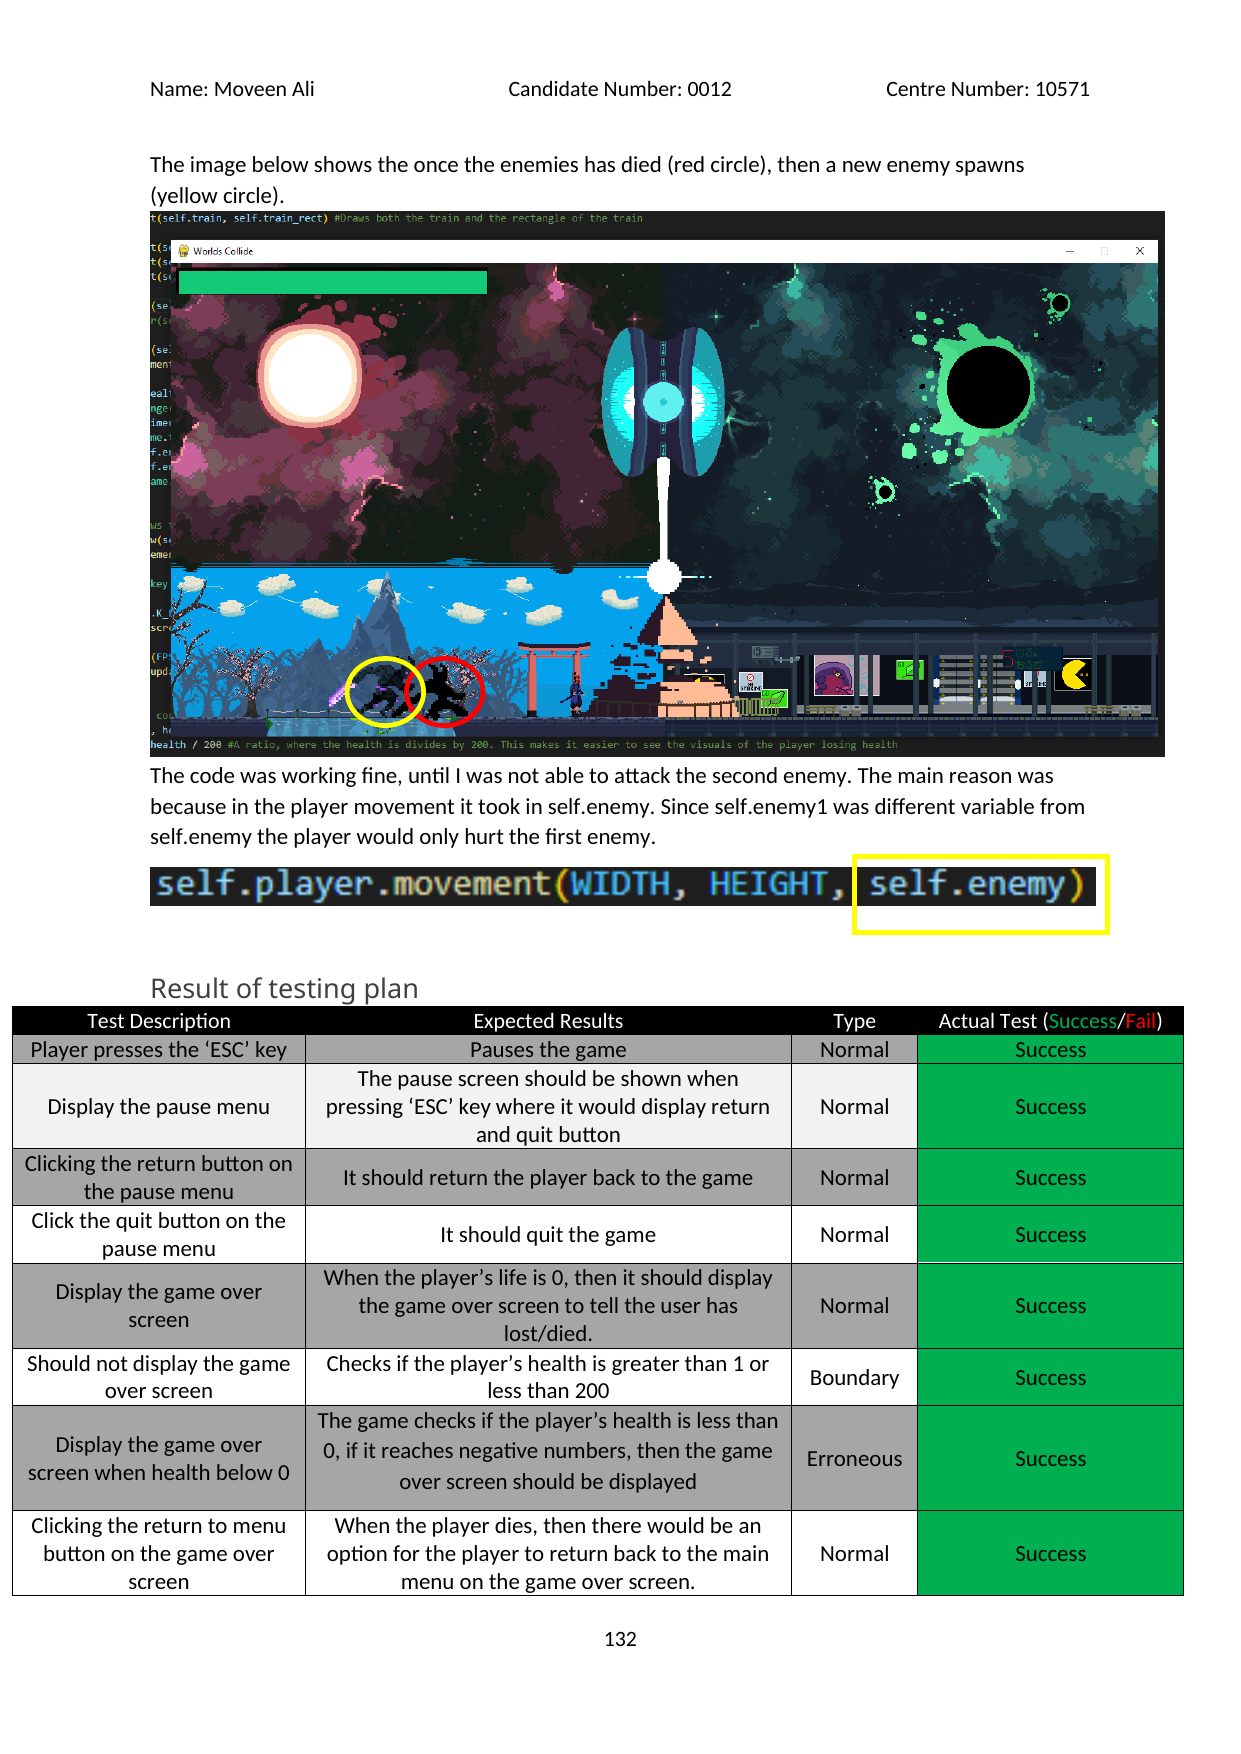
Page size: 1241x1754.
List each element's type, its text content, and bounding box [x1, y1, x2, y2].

table_cell Normal [792, 1206, 917, 1262]
table_cell Display the game over screen [13, 1264, 305, 1348]
table_cell Boundary [792, 1349, 917, 1405]
table_cell It should quit the game [306, 1206, 791, 1262]
table_cell Success [918, 1264, 1183, 1348]
table_cell Pauses the game [306, 1035, 791, 1063]
table_cell Success [918, 1206, 1183, 1262]
table_cell Clicking the return button on the pause menu [13, 1149, 305, 1205]
table_header Test Description [13, 1008, 305, 1034]
table_cell Success [918, 1149, 1183, 1205]
table_cell When the player dies, then there would be an option for the player to return back to the main menu on the game over screen. [306, 1511, 791, 1595]
table_cell Success [918, 1349, 1183, 1405]
table_cell Success [918, 1406, 1183, 1510]
table_cell The pause screen should be shown when pressing ‘ESC’ key where it would display return and quit button [306, 1064, 791, 1148]
table_cell Player presses the ‘ESC’ key [13, 1035, 305, 1063]
table_cell Display the pause menu [13, 1064, 305, 1148]
table_cell Normal [792, 1264, 917, 1348]
picture [150, 211, 1165, 757]
table_cell Success [918, 1511, 1183, 1595]
table_cell Click the quit button on the pause menu [13, 1206, 305, 1262]
table_cell Normal [792, 1511, 917, 1595]
table_header Actual Test (Success/Fail) [918, 1008, 1183, 1034]
table_cell Should not display the game over screen [13, 1349, 305, 1405]
table_cell It should return the player back to the game [306, 1149, 791, 1205]
table_cell Normal [792, 1035, 917, 1063]
table_cell The game checks if the player’s health is less than 0, if it reaches negative numbers, then the game over screen should be displayed [306, 1406, 791, 1510]
picture [150, 867, 852, 906]
table_cell Success [918, 1035, 1183, 1063]
table_cell Checks if the player’s health is greater than 1 or less than 200 [306, 1349, 791, 1405]
table_cell Normal [792, 1064, 917, 1148]
text The code was working fine, until I was not able to attack the second enemy. The main reason was because in the player movement it took in self.enemy. Since self.enemy1 was different variable from self.enemy the player would only hurt the first enemy. [150, 761, 1090, 851]
table_cell Erroneous [792, 1406, 917, 1510]
table_header Type [792, 1008, 917, 1034]
table_cell Clicking the return to menu button on the game over screen [13, 1511, 305, 1595]
table_cell Success [918, 1064, 1183, 1148]
table_cell When the player’s life is 0, then it should display the game over screen to tell the user has lost/died. [306, 1264, 791, 1348]
table_header Expected Results [306, 1008, 791, 1034]
table_cell Display the game over screen when health below 0 [13, 1406, 305, 1510]
picture [857, 867, 1096, 906]
text The image below shows the once the enemies has died (red circle), then a new enemy spawns (yellow circle). [150, 150, 1090, 211]
subtitle Result of testing plan [150, 969, 1090, 1006]
table_cell Normal [792, 1149, 917, 1205]
